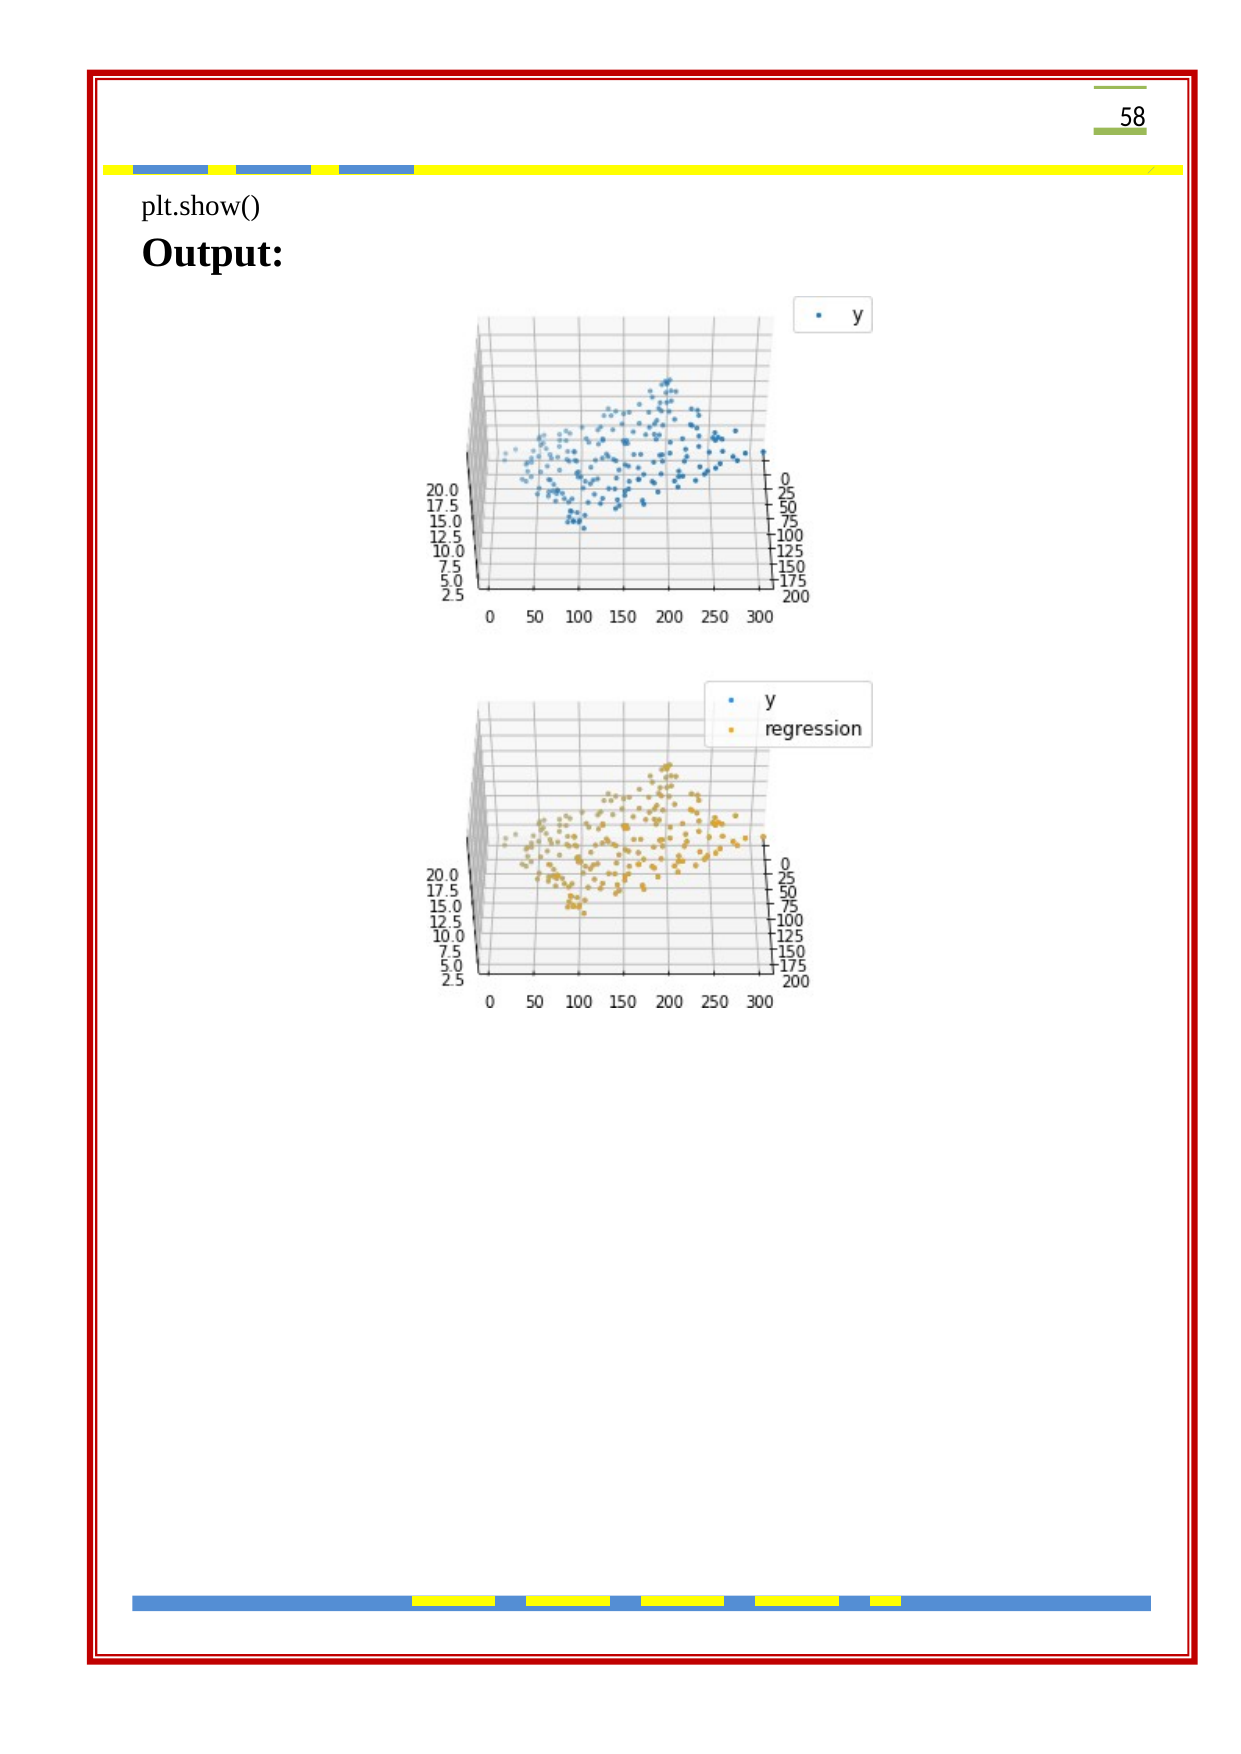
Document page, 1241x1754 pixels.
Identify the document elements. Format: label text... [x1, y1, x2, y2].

picture [426, 296, 873, 1008]
text 58 [271, 98, 1194, 159]
text plt.show() [141, 188, 260, 222]
subtitle Output: [141, 227, 1194, 275]
